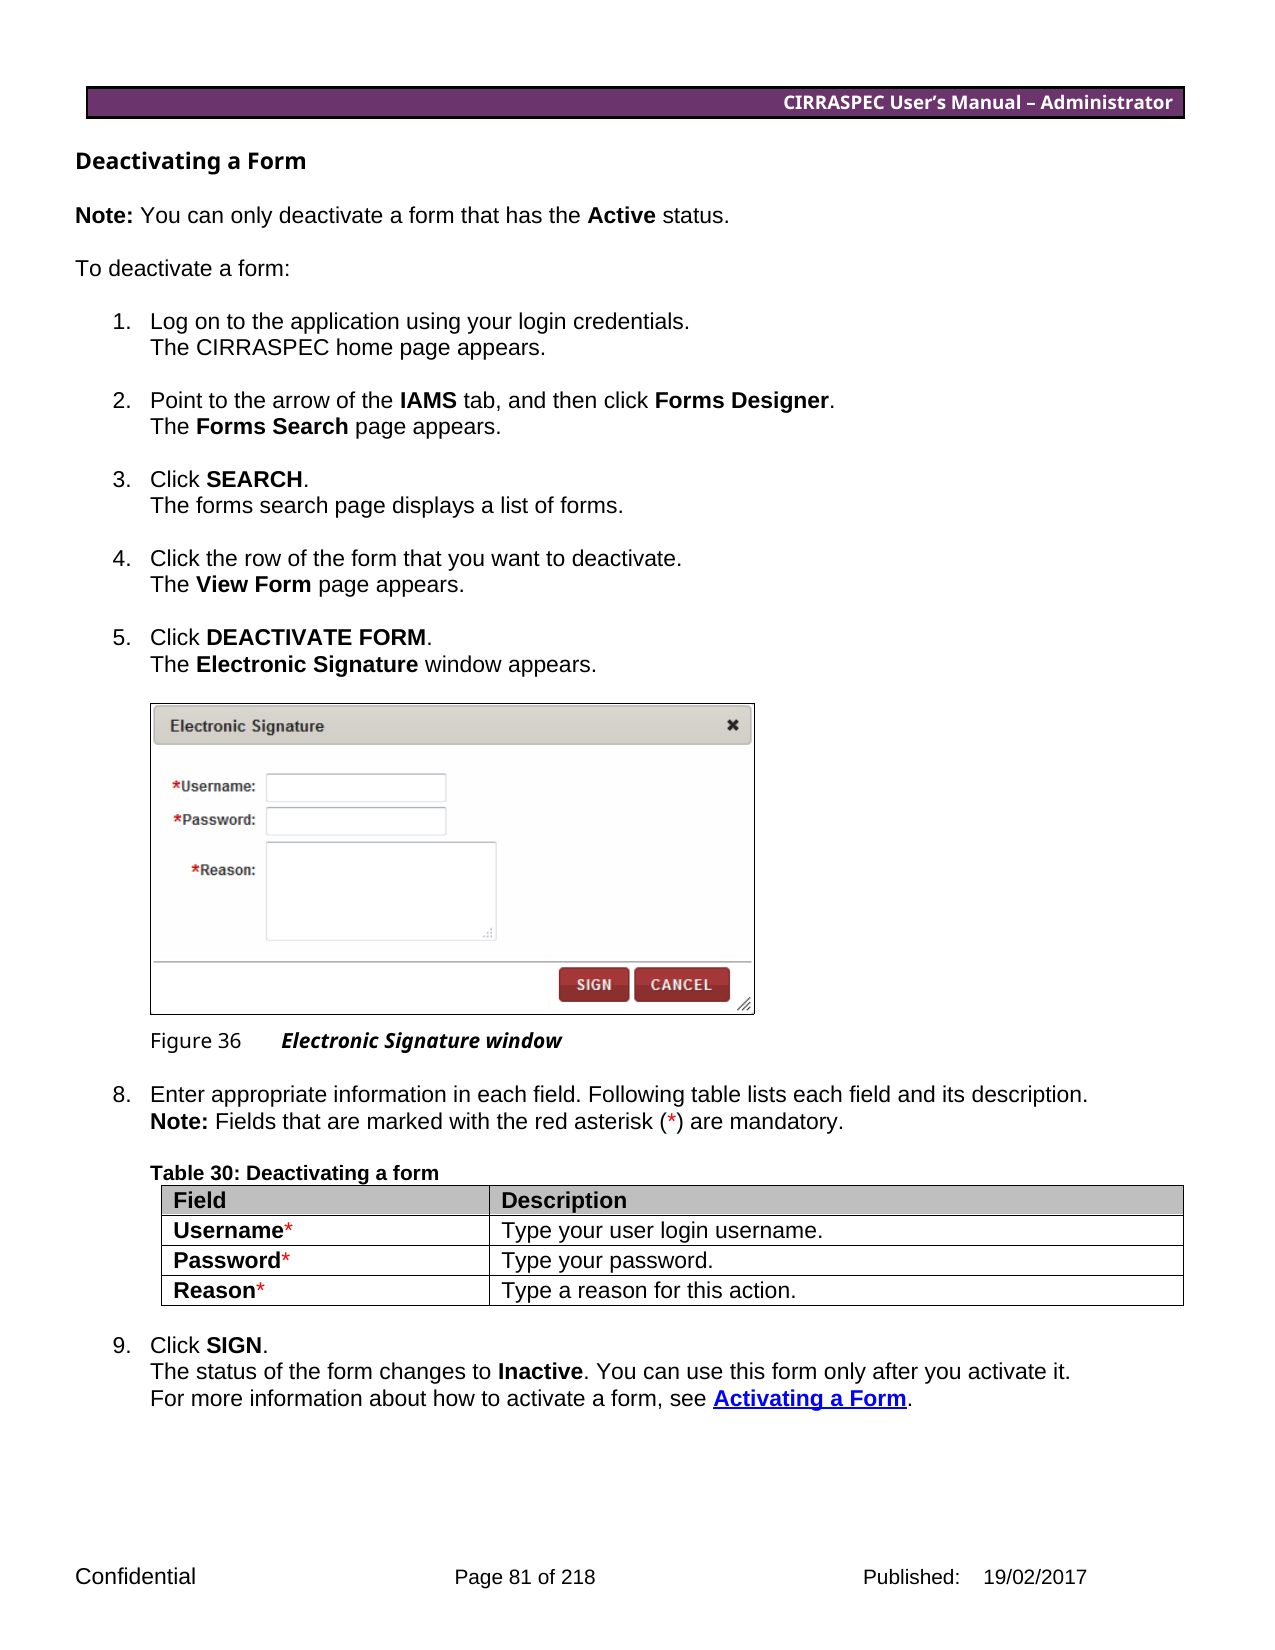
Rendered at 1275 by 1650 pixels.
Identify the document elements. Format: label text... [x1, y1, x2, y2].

text Note: Fields that are marked with the red asterisk (*) are mandatory. [150, 1108, 1124, 1134]
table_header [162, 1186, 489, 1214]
text The Electronic Signature window appears. [150, 651, 1124, 677]
text The Forms Search page appears. [150, 413, 1124, 440]
text Electronic Signature window [150, 1027, 1181, 1055]
list Enter appropriate information in each field. Following table lists each field and its description. [112, 1081, 1124, 1108]
list Click the row of the form that you want to deactivate. [112, 545, 1124, 571]
list Click SEARCH. [112, 466, 1124, 492]
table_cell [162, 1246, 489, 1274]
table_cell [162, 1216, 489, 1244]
list Click SIGN. [112, 1332, 1124, 1358]
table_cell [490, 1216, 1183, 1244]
text The status of the form changes to Inactive. You can use this form only after you activate it. For more information about how to activate a form, see Activating a Form. [150, 1358, 1181, 1411]
text Note: You can only deactivate a form that has the Active status. [75, 202, 1181, 229]
list Click DEACTIVATE FORM. [112, 624, 1124, 651]
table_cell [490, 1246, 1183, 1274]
text The forms search page displays a list of forms. [150, 492, 1124, 519]
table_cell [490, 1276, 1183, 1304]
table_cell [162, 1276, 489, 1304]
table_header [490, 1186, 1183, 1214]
text To deactivate a form: [75, 255, 1181, 308]
list Point to the arrow of the IAMS tab, and then click Forms Designer. [112, 387, 1181, 413]
text The CIRRASPEC home page appears. [150, 334, 1181, 361]
picture [151, 704, 754, 1014]
text The View Form page appears. [150, 571, 1124, 598]
subtitle Deactivating a Form [75, 145, 1181, 176]
list Log on to the application using your login credentials. [112, 308, 1181, 334]
